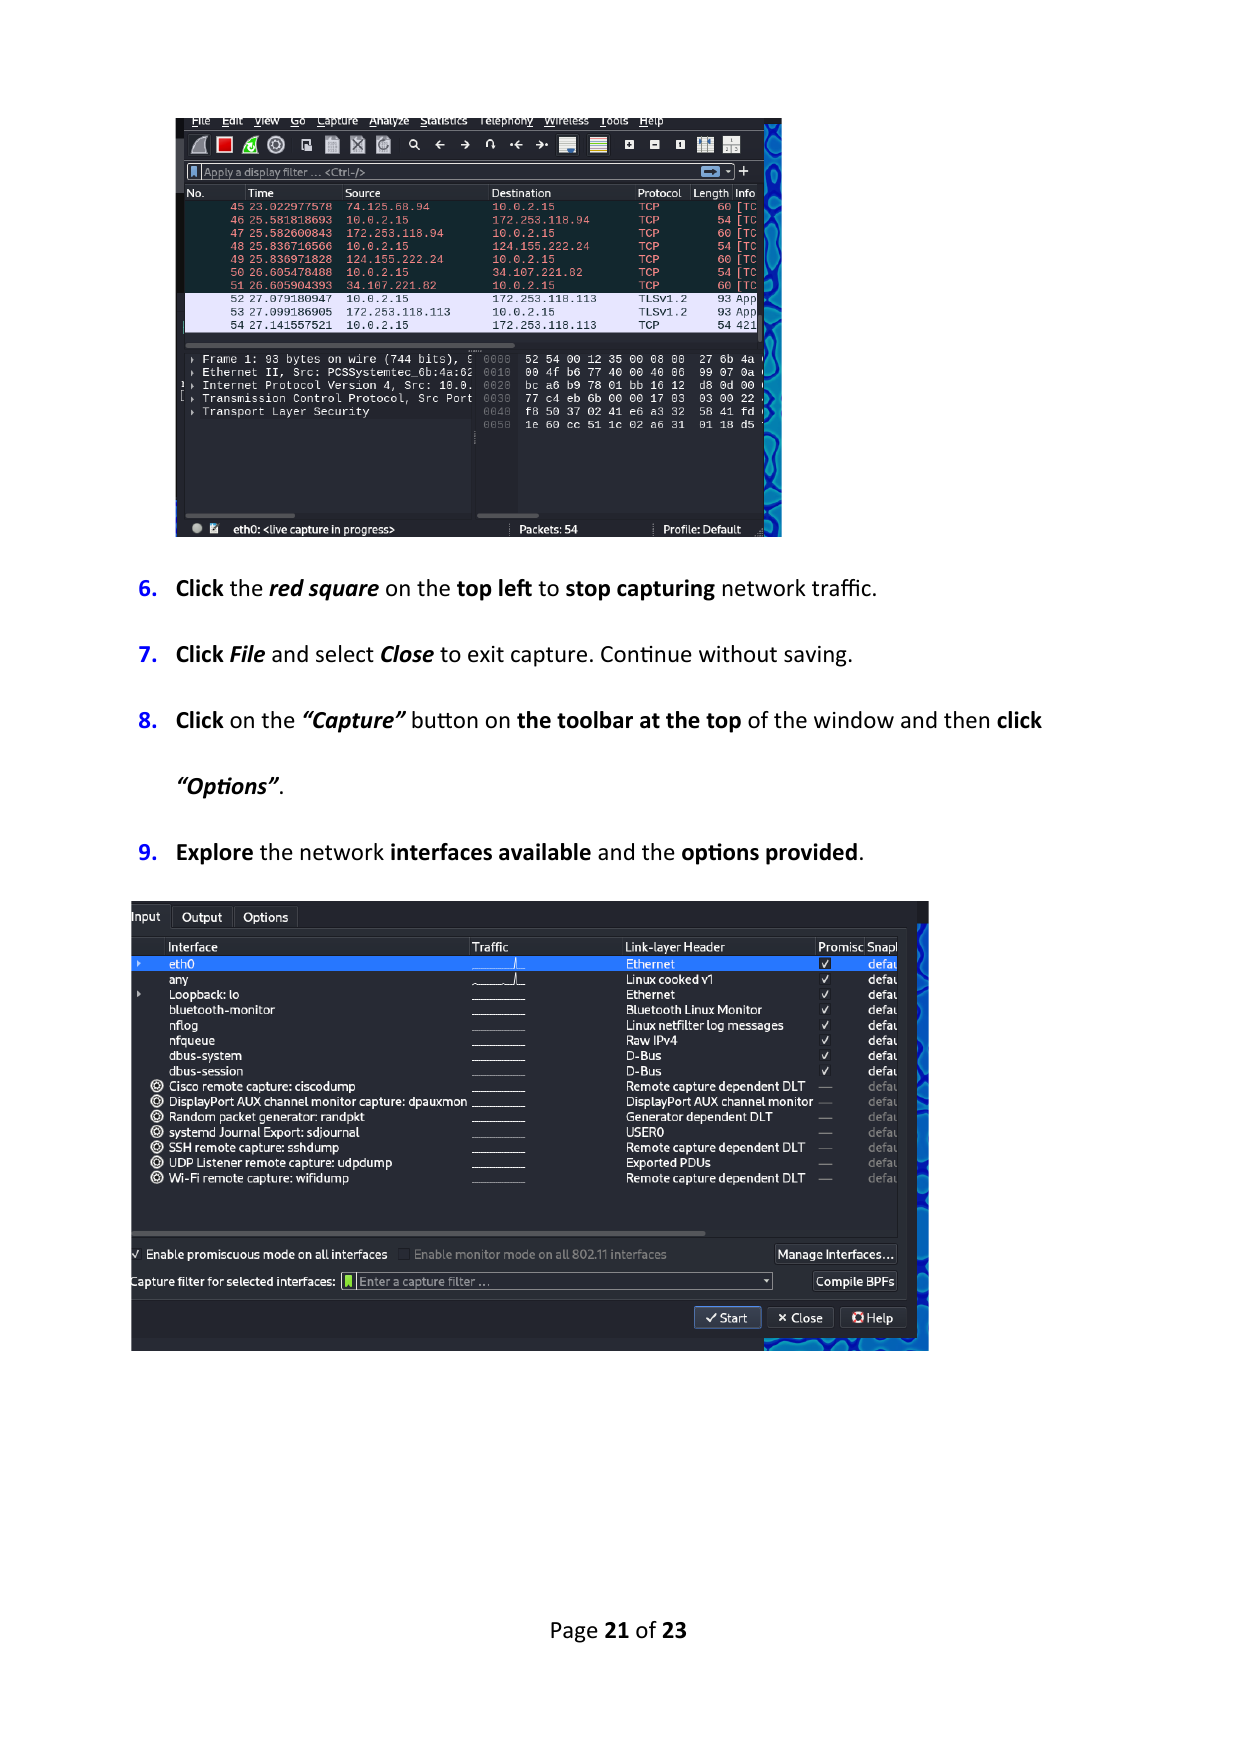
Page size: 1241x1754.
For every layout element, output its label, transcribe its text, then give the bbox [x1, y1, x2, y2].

list Click the red square on the top left to stop capturing network traffic. [138, 572, 1105, 603]
picture [774, 437, 782, 447]
picture [772, 345, 777, 361]
picture [770, 453, 777, 467]
picture [769, 228, 776, 263]
list Explore the network interfaces available and the options provided. [138, 836, 1105, 866]
picture [771, 200, 778, 206]
picture [774, 365, 782, 374]
list Click on the “Capture” button on the toolbar at the top of the window and then click “Options”. [138, 704, 1105, 800]
picture [175, 118, 782, 537]
picture [131, 901, 929, 1351]
picture [802, 1345, 819, 1351]
list Click File and select Close to exit capture. Continue without saving. [138, 638, 1105, 669]
picture [782, 1347, 796, 1351]
picture [836, 1345, 845, 1351]
